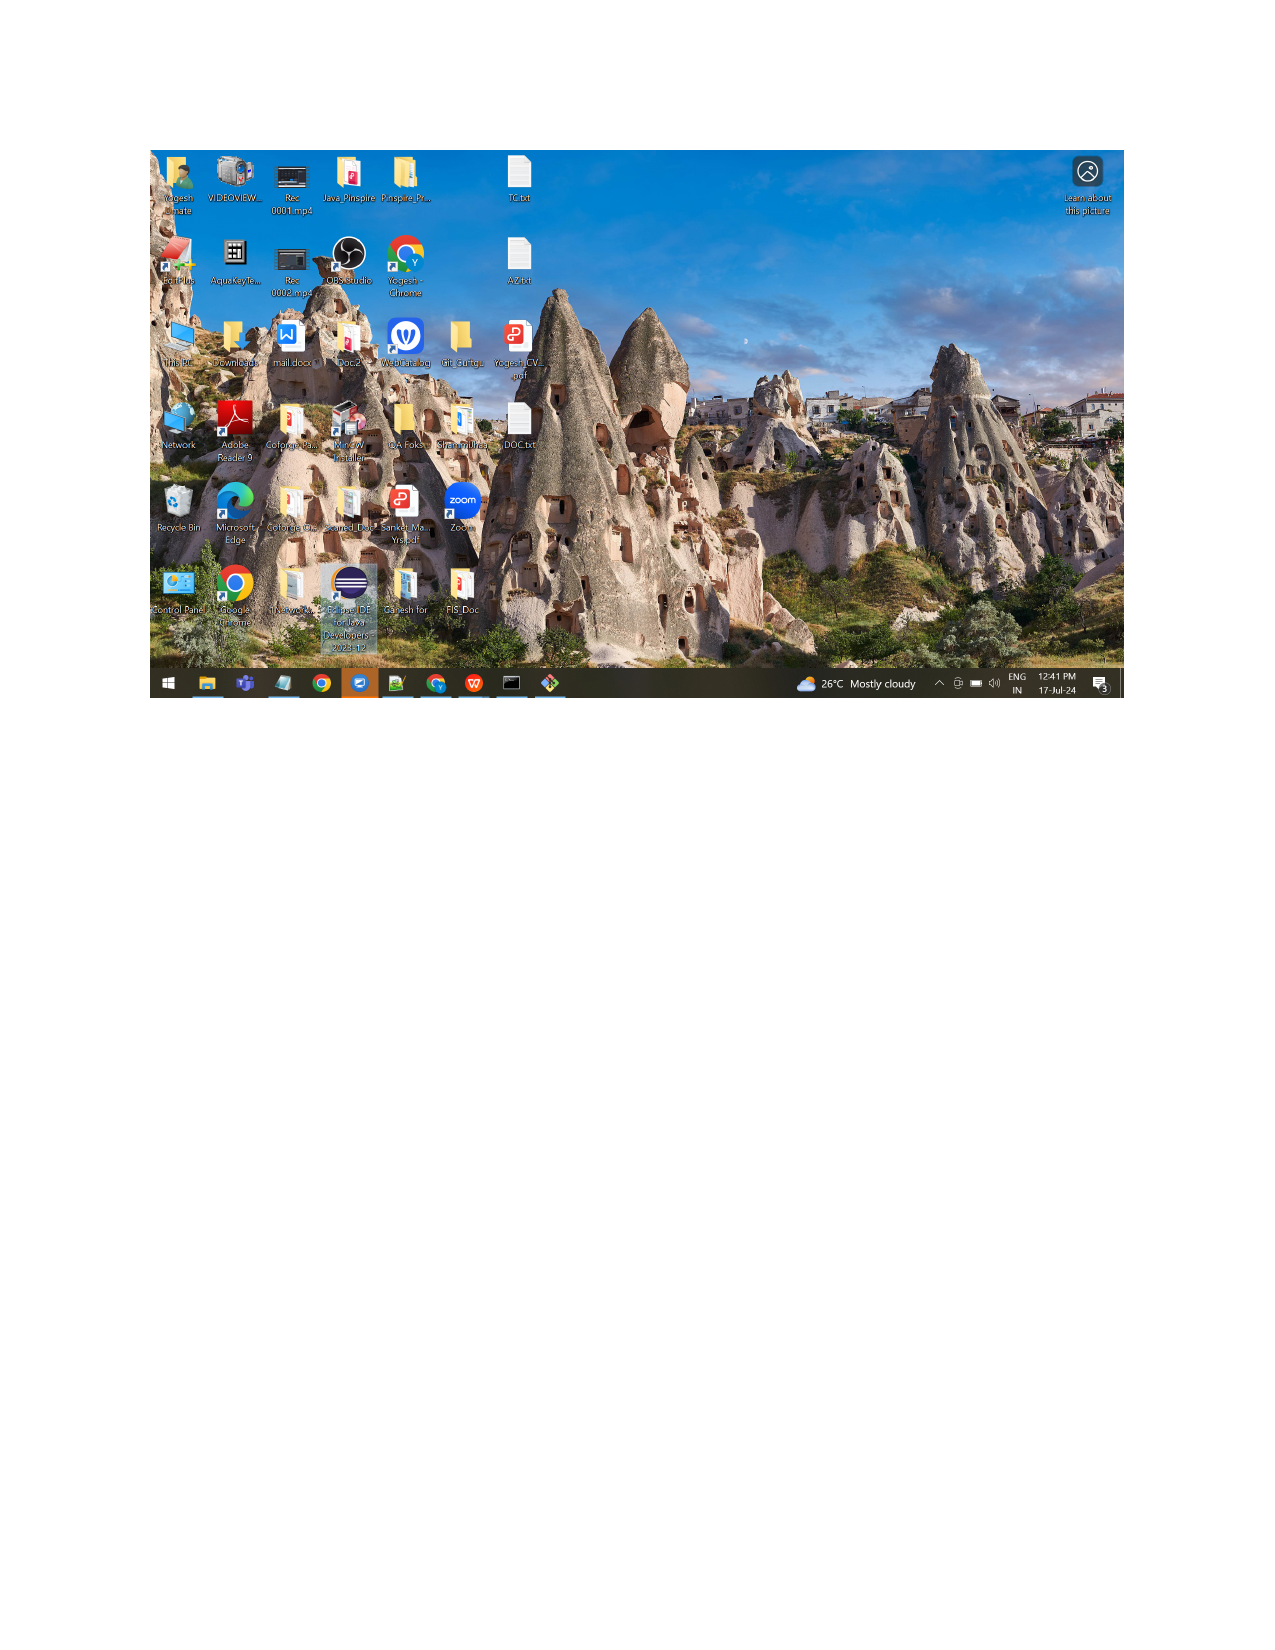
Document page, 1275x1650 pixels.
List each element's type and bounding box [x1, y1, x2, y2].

picture [150, 150, 1124, 698]
